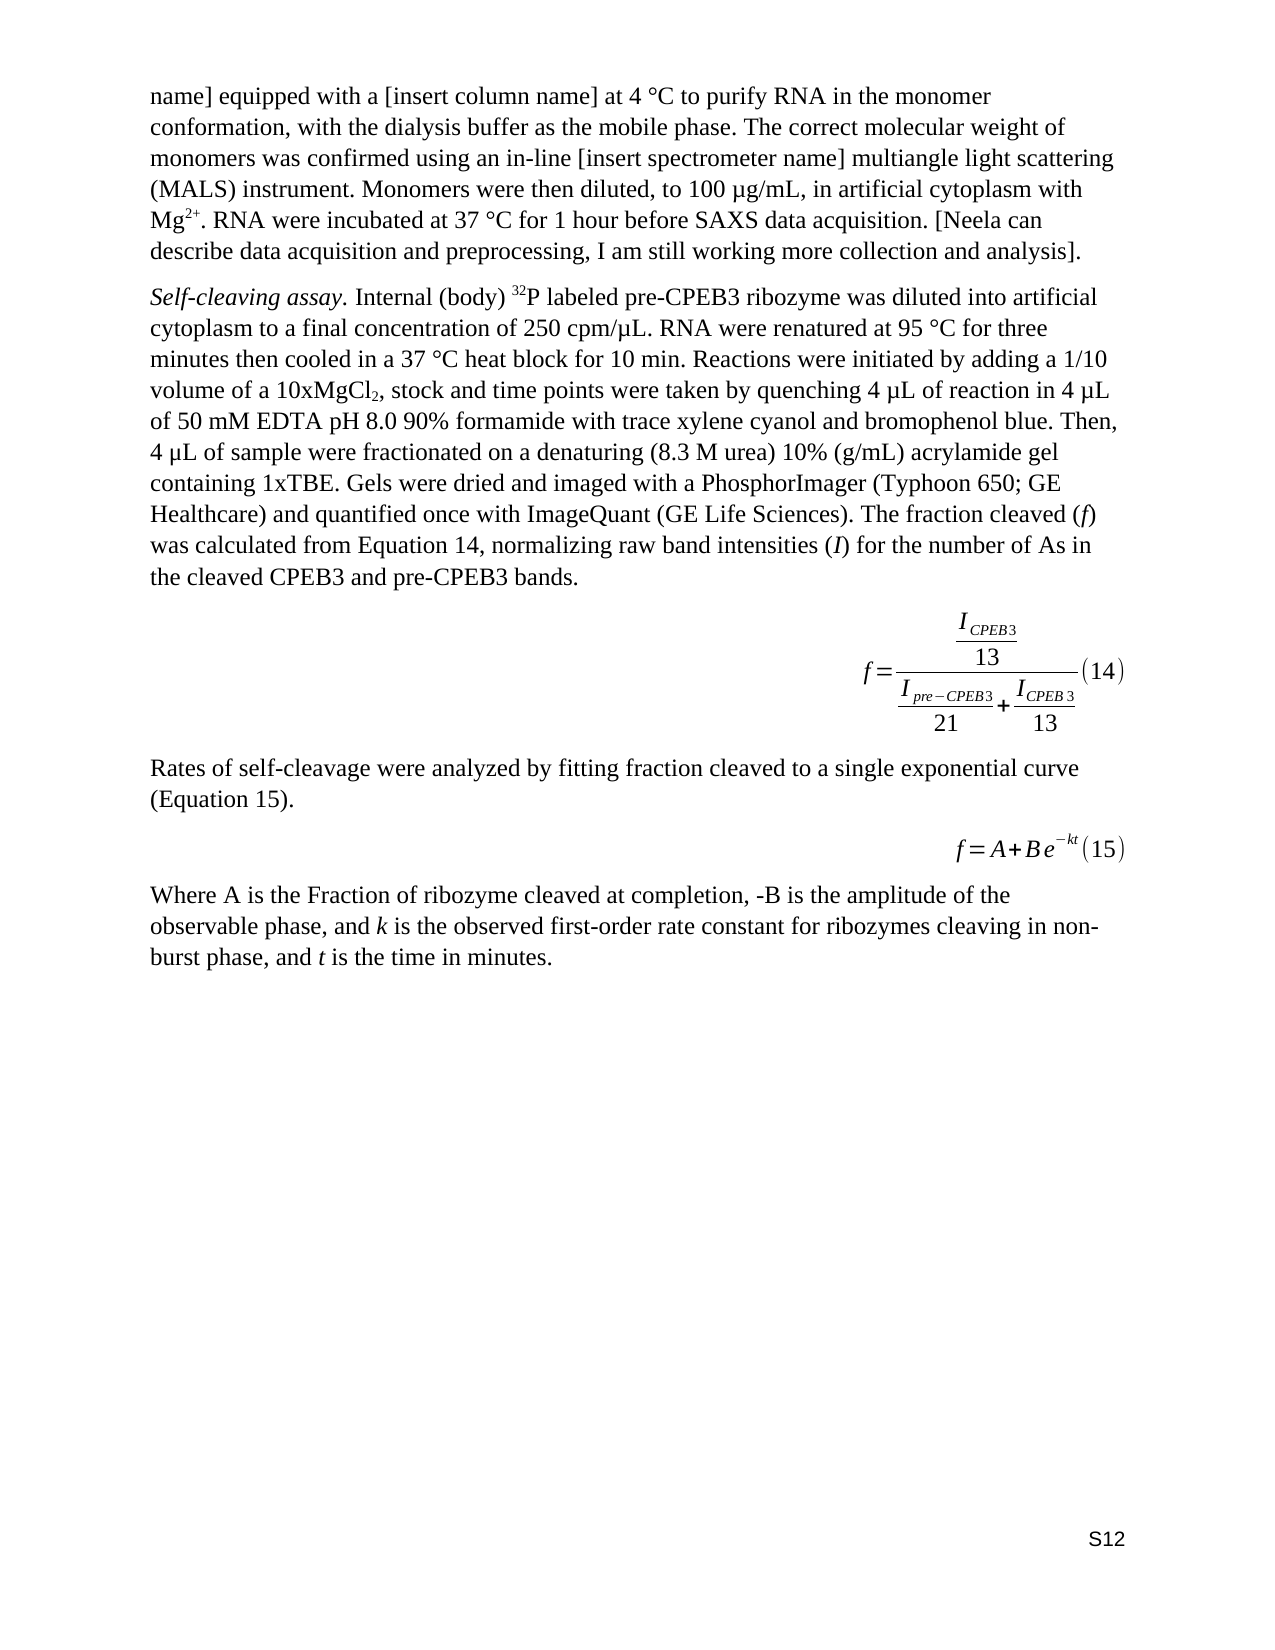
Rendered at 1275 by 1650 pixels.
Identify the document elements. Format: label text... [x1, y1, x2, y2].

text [150, 81, 1125, 265]
text Rates of self-cleavage were analyzed by fitting fraction cleaved to a single exponential curve (Equation 15). [150, 753, 1125, 813]
text Self-cleaving assay. Internal (body) 32P labeled pre-CPEB3 ribozyme was diluted into artificial cytoplasm to a final concentration of 250 cpm/µL. RNA were renatured at 95 °C for three minutes then cooled in a 37 °C heat block for 10 min. Reactions were initiated by adding a 1/10 volume of a 10xMgCl2, stock and time points were taken by quenching 4 µL of reaction in 4 µL of 50 mM EDTA pH 8.0 90% formamide with trace xylene cyanol and bromophenol blue. Then, 4 μL of sample were fractionated on a denaturing (8.3 M urea) 10% (g/mL) acrylamide gel containing 1xTBE. Gels were dried and imaged with a PhosphorImager (Typhoon 650; GE Healthcare) and quantified once with ImageQuant (GE Life Sciences). The fraction cleaved (f) was calculated from Equation 14, normalizing raw band intensities (I) for the number of As in the cleaved CPEB3 and pre-CPEB3 bands. [150, 282, 1125, 590]
text Where A is the Fraction of ribozyme cleaved at completion, -B is the amplitude of the observable phase, and k is the observed first-order rate constant for ribozymes cleaving in non-burst phase, and t is the time in minutes. [150, 880, 1125, 971]
